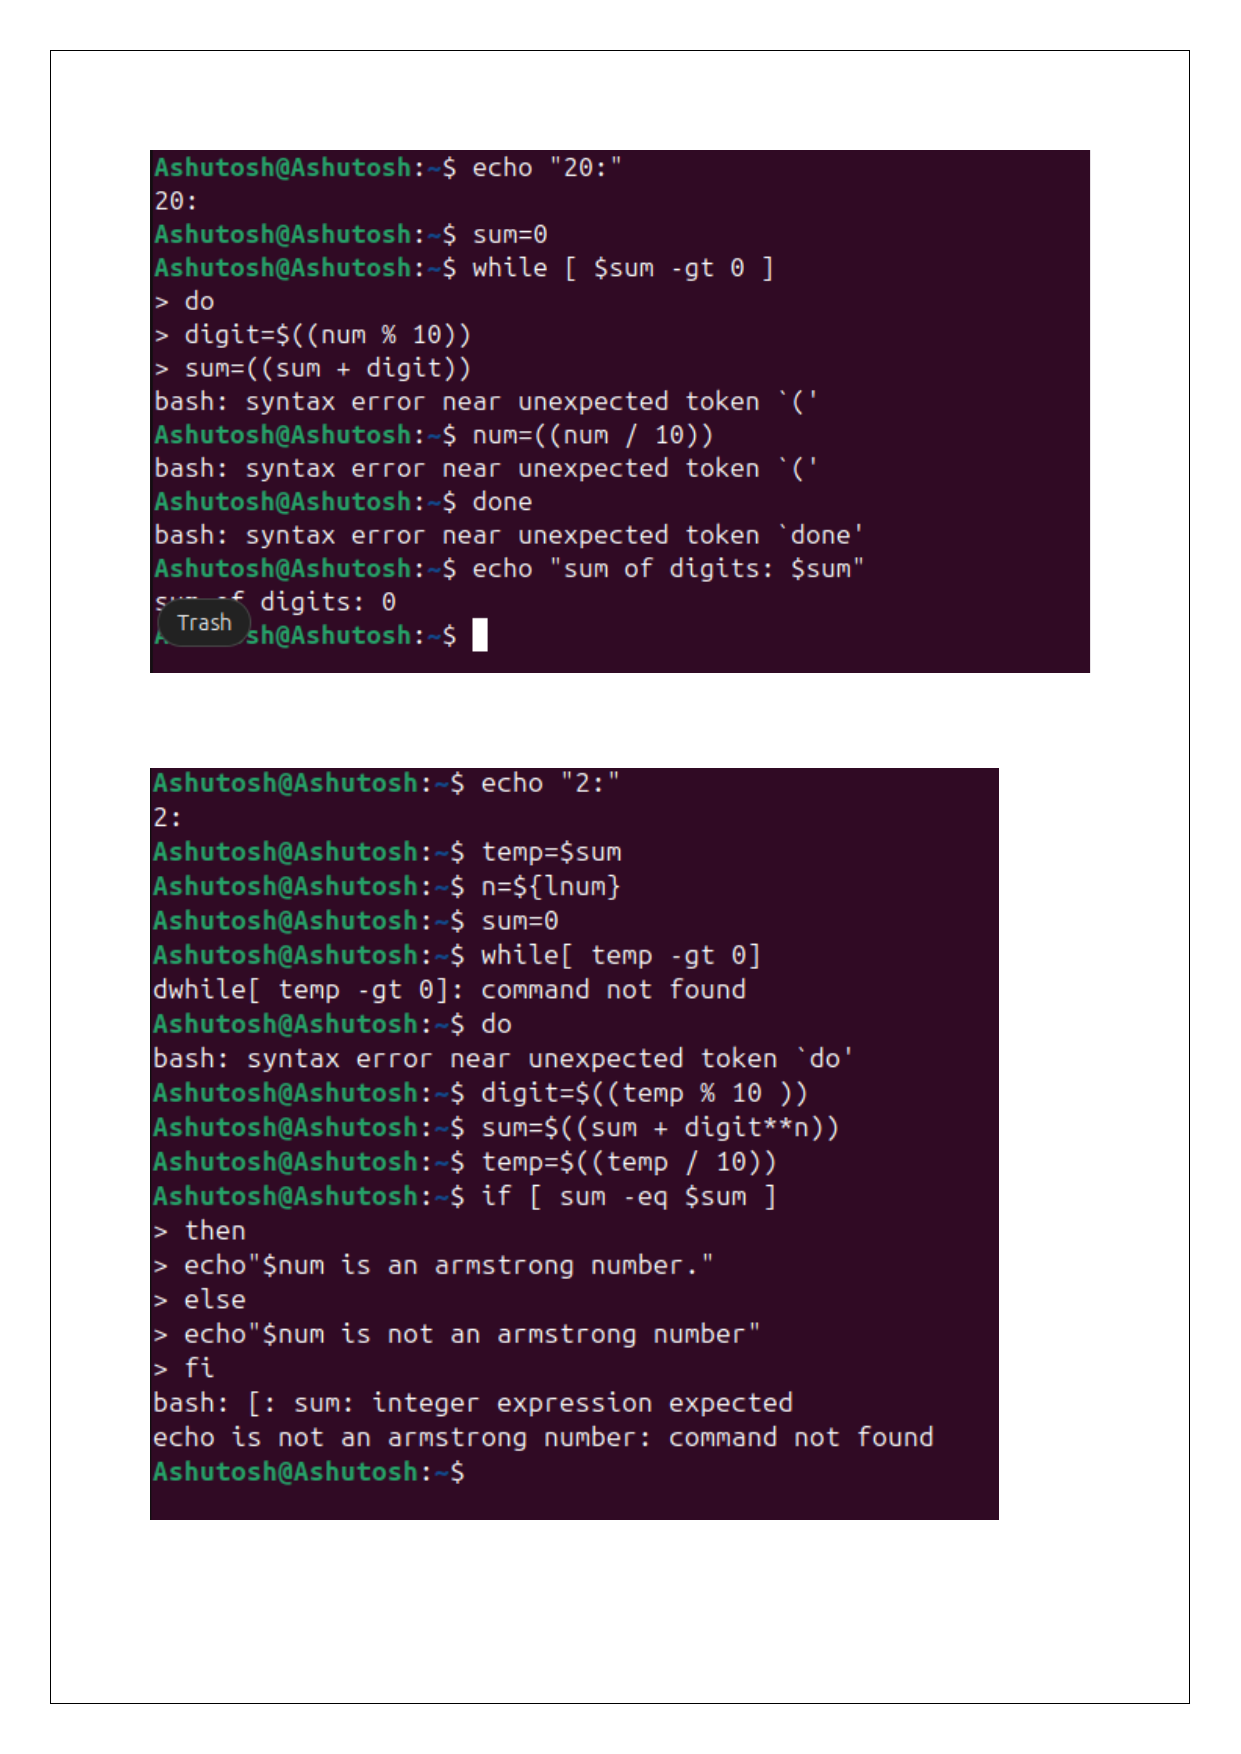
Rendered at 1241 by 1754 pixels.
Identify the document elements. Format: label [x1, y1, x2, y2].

picture [150, 150, 1091, 673]
picture [150, 768, 999, 1520]
